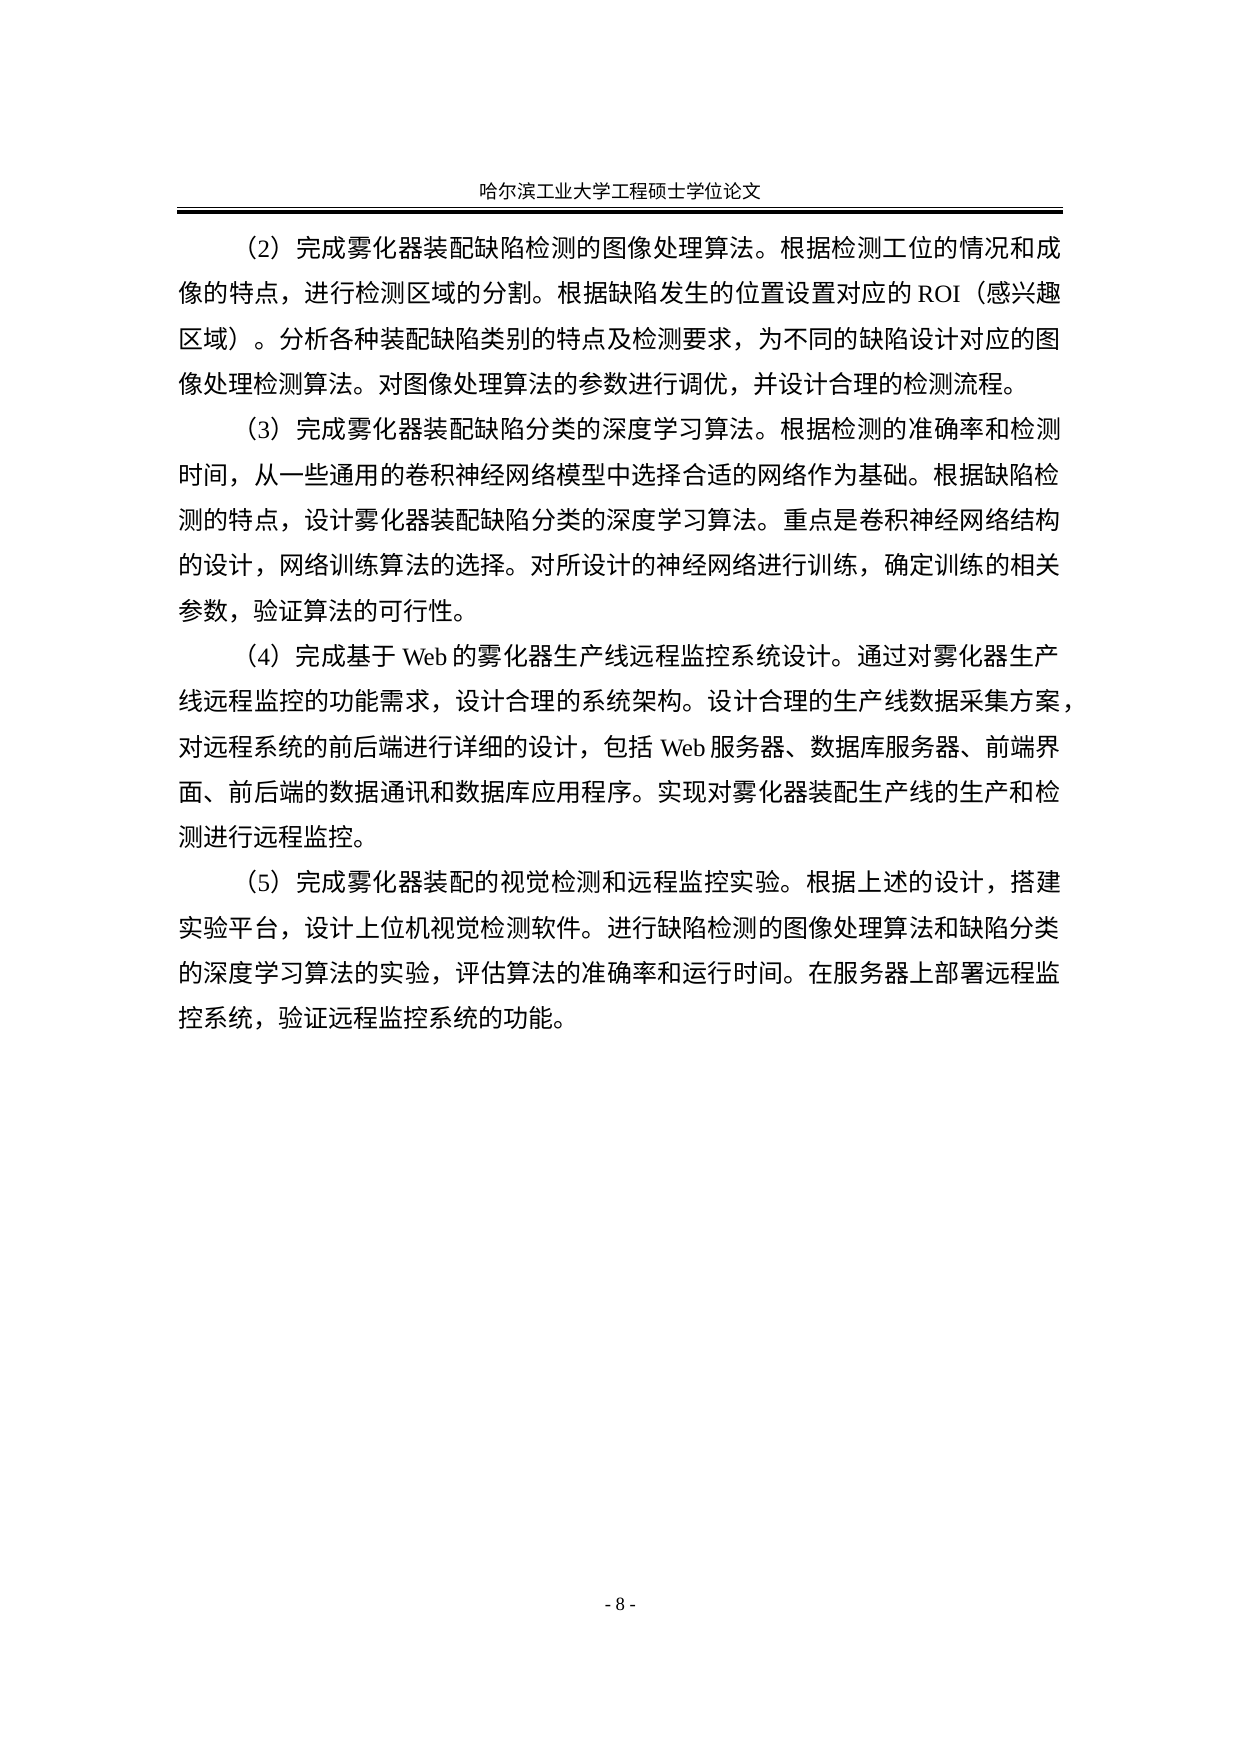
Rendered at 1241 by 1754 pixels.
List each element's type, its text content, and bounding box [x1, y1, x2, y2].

text （5）完成雾化器装配的视觉检测和远程监控实验。根据上述的设计，搭建实验平台，设计上位机视觉检测软件。进行缺陷检测的图像处理算法和缺陷分类的深度学习算法的实验，评估算法的准确率和运行时间。在服务器上部署远程监控系统，验证远程监控系统的功能。 [178, 863, 1062, 1035]
text （3）完成雾化器装配缺陷分类的深度学习算法。根据检测的准确率和检测时间，从一些通用的卷积神经网络模型中选择合适的网络作为基础。根据缺陷检测的特点，设计雾化器装配缺陷分类的深度学习算法。重点是卷积神经网络结构的设计，网络训练算法的选择。对所设计的神经网络进行训练，确定训练的相关参数，验证算法的可行性。 [178, 410, 1062, 627]
text （4）完成基于Web的雾化器生产线远程监控系统设计。通过对雾化器生产线远程监控的功能需求，设计合理的系统架构。设计合理的生产线数据采集方案，对远程系统的前后端进行详细的设计，包括Web服务器、数据库服务器、前端界面、前后端的数据通讯和数据库应用程序。实现对雾化器装配生产线的生产和检测进行远程监控。 [178, 636, 1062, 854]
text （2）完成雾化器装配缺陷检测的图像处理算法。根据检测工位的情况和成像的特点，进行检测区域的分割。根据缺陷发生的位置设置对应的ROI（感兴趣区域）。分析各种装配缺陷类别的特点及检测要求，为不同的缺陷设计对应的图像处理检测算法。对图像处理算法的参数进行调优，并设计合理的检测流程。 [178, 228, 1062, 401]
